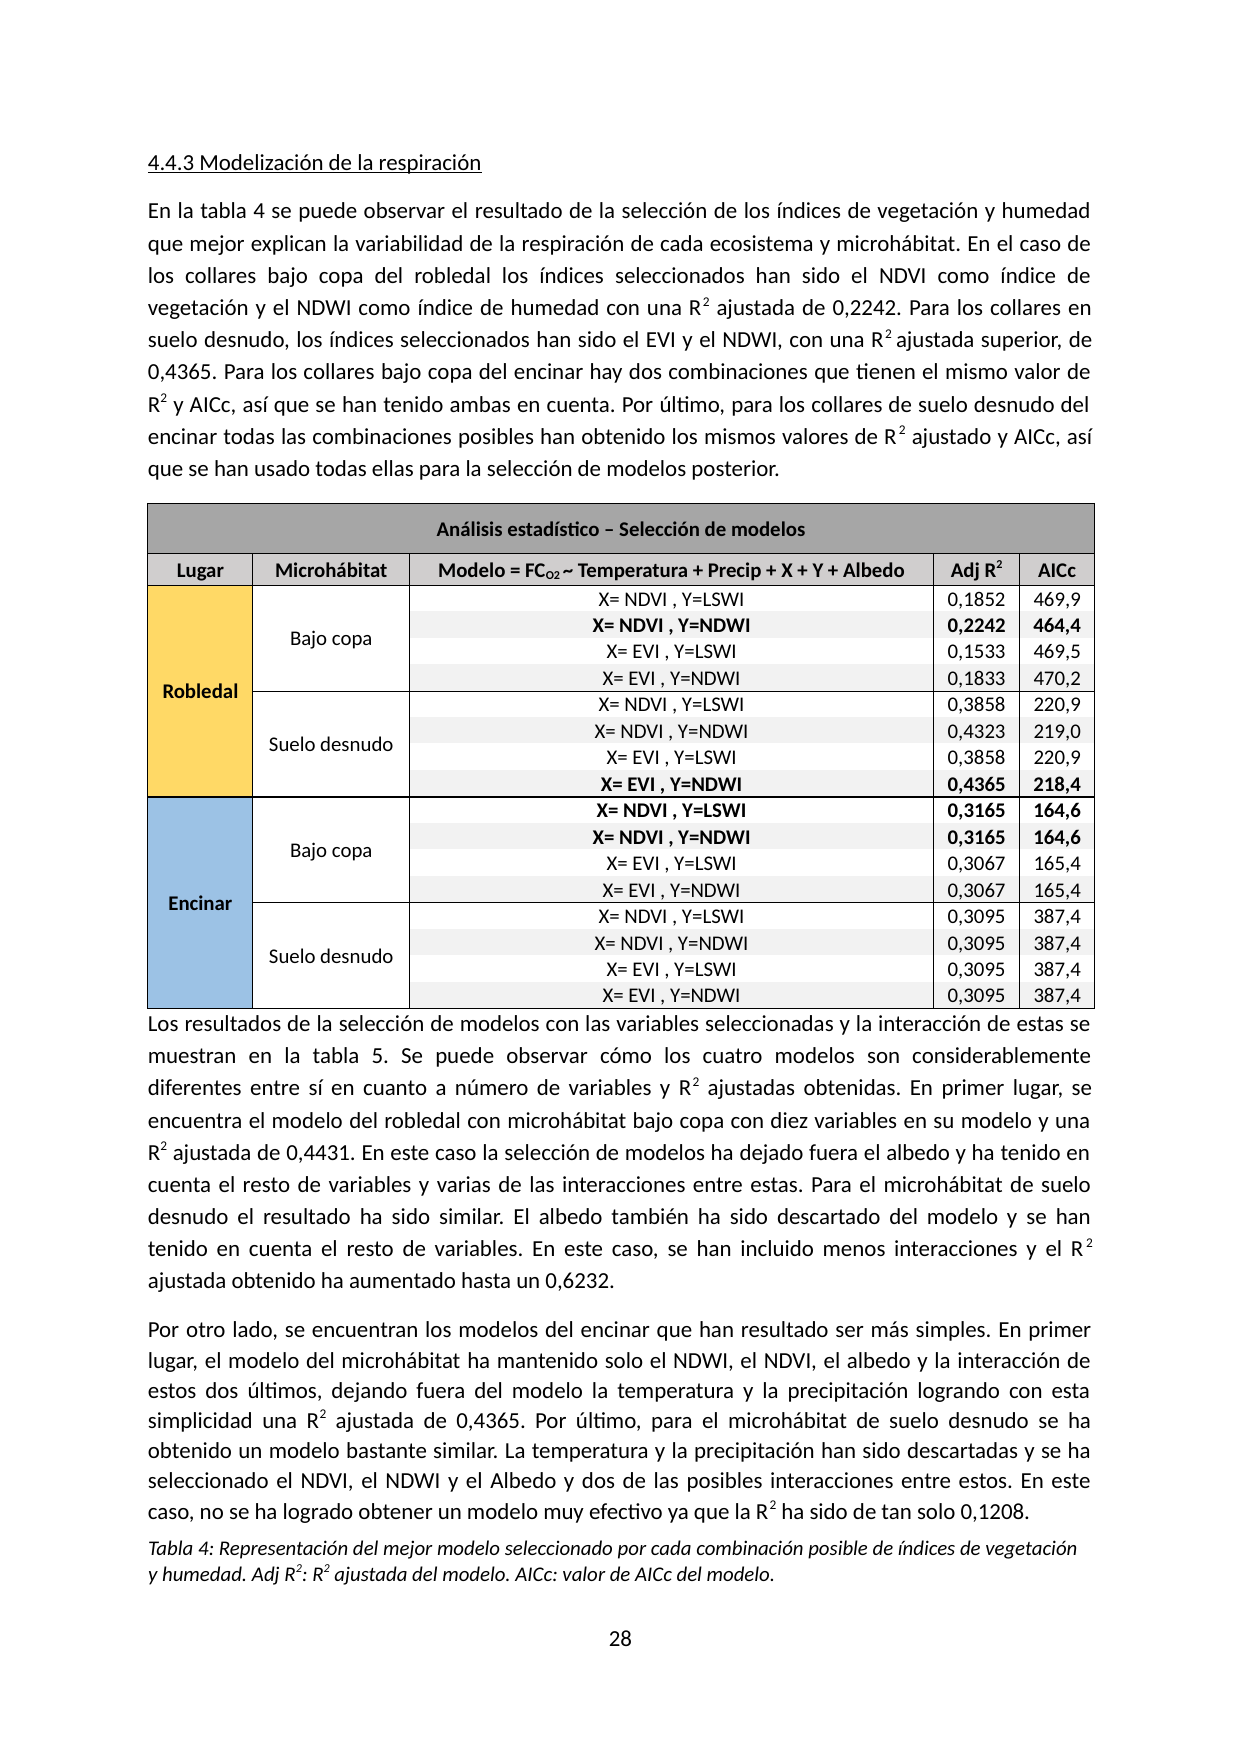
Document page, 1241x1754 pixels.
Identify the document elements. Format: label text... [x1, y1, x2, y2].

table_cell Microhábitat [253, 554, 409, 585]
table_cell 469,9 [1020, 586, 1094, 611]
table_cell Suelo desnudo [253, 903, 409, 1008]
table_cell 0,3858 [934, 744, 1019, 770]
table_cell X= EVI , Y=LSWI [410, 849, 933, 876]
table_cell 0,3165 [934, 823, 1019, 849]
table_cell 165,4 [1020, 876, 1094, 902]
table_cell Lugar [148, 554, 252, 585]
table_cell X= EVI , Y=NDWI [410, 664, 933, 691]
table_cell 387,4 [1020, 982, 1094, 1008]
table_cell 469,5 [1020, 638, 1094, 664]
table_cell 470,2 [1020, 664, 1094, 691]
table_cell Adj R2 [934, 554, 1019, 585]
table_cell 387,4 [1020, 955, 1094, 982]
table_cell 0,1533 [934, 638, 1019, 664]
text 4.4.3 Modelización de la respiración [148, 148, 1092, 176]
table_cell X= NDVI , Y=LSWI [410, 586, 933, 611]
table_cell X= EVI , Y=NDWI [410, 876, 933, 902]
table_header Análisis estadístico – Selección de modelos [148, 504, 1094, 553]
table_cell 0,3165 [934, 798, 1019, 823]
table_cell X= NDVI , Y=NDWI [410, 929, 933, 955]
table_cell 165,4 [1020, 849, 1094, 876]
table_cell 220,9 [1020, 744, 1094, 770]
table_cell 0,3067 [934, 876, 1019, 902]
table_cell X= EVI , Y=NDWI [410, 770, 933, 796]
table_cell 0,4323 [934, 717, 1019, 743]
table_cell 0,3067 [934, 849, 1019, 876]
text Por otro lado, se encuentran los modelos del encinar que han resultado ser más simples. En primer lugar, el modelo del microhábitat ha mantenido solo el NDWI, el NDVI, el albedo y la interacción de estos dos últimos, dejando fuera del modelo la temperatura y la precipitación logrando con esta simplicidad una R2 ajustada de 0,4365. Por último, para el microhábitat de suelo desnudo se ha obtenido un modelo bastante similar. La temperatura y la precipitación han sido descartadas y se ha seleccionado el NDVI, el NDWI y el Albedo y dos de las posibles interacciones entre estos. En este caso, no se ha logrado obtener un modelo muy efectivo ya que la R2 ha sido de tan solo 0,1208. [148, 1316, 1092, 1525]
table_cell 387,4 [1020, 903, 1094, 929]
table_cell 164,6 [1020, 798, 1094, 823]
table_cell Bajo copa [253, 586, 409, 691]
table_cell 164,6 [1020, 823, 1094, 849]
table_cell AICc [1020, 554, 1094, 585]
table_cell Modelo = FCO2 ~ Temperatura + Precip + X + Y + Albedo [410, 554, 933, 585]
table_cell 0,4365 [934, 770, 1019, 796]
table_cell 0,3095 [934, 955, 1019, 982]
table_cell 0,3095 [934, 982, 1019, 1008]
text Los resultados de la selección de modelos con las variables seleccionadas y la interacción de estas se muestran en la tabla 5. Se puede observar cómo los cuatro modelos son considerablemente diferentes entre sí en cuanto a número de variables y R2 ajustadas obtenidas. En primer lugar, se encuentra el modelo del robledal con microhábitat bajo copa con diez variables en su modelo y una R2 ajustada de 0,4431. En este caso la selección de modelos ha dejado fuera el albedo y ha tenido en cuenta el resto de variables y varias de las interacciones entre estas. Para el microhábitat de suelo desnudo el resultado ha sido similar. El albedo también ha sido descartado del modelo y se han tenido en cuenta el resto de variables. En este caso, se han incluido menos interacciones y el R2 ajustada obtenido ha aumentado hasta un 0,6232. [148, 1009, 1092, 1295]
table_cell X= EVI , Y=LSWI [410, 638, 933, 664]
table_cell X= EVI , Y=LSWI [410, 744, 933, 770]
table_cell X= NDVI , Y=NDWI [410, 611, 933, 638]
table_cell 387,4 [1020, 929, 1094, 955]
table_cell 0,3095 [934, 903, 1019, 929]
table_cell X= EVI , Y=LSWI [410, 955, 933, 982]
table_cell 218,4 [1020, 770, 1094, 796]
table_cell 0,1833 [934, 664, 1019, 691]
table_cell 0,3095 [934, 929, 1019, 955]
table_cell 219,0 [1020, 717, 1094, 743]
table_cell Bajo copa [253, 798, 409, 902]
table_cell 0,2242 [934, 611, 1019, 638]
table_cell Suelo desnudo [253, 692, 409, 796]
table_cell X= NDVI , Y=LSWI [410, 798, 933, 823]
table_cell X= EVI , Y=NDWI [410, 982, 933, 1008]
table_cell 220,9 [1020, 692, 1094, 717]
table_cell 0,3858 [934, 692, 1019, 717]
table_cell 0,1852 [934, 586, 1019, 611]
table_cell Robledal [148, 586, 252, 796]
text En la tabla 4 se puede observar el resultado de la selección de los índices de vegetación y humedad que mejor explican la variabilidad de la respiración de cada ecosistema y microhábitat. En el caso de los collares bajo copa del robledal los índices seleccionados han sido el NDVI como índice de vegetación y el NDWI como índice de humedad con una R2 ajustada de 0,2242. Para los collares en suelo desnudo, los índices seleccionados han sido el EVI y el NDWI, con una R2 ajustada superior, de 0,4365. Para los collares bajo copa del encinar hay dos combinaciones que tienen el mismo valor de R2 y AICc, así que se han tenido ambas en cuenta. Por último, para los collares de suelo desnudo del encinar todas las combinaciones posibles han obtenido los mismos valores de R2 ajustado y AICc, así que se han usado todas ellas para la selección de modelos posterior. [148, 197, 1092, 482]
table_cell X= NDVI , Y=NDWI [410, 717, 933, 743]
table_cell 464,4 [1020, 611, 1094, 638]
table_cell Encinar [148, 798, 252, 1008]
table_cell X= NDVI , Y=LSWI [410, 692, 933, 717]
table_cell X= NDVI , Y=LSWI [410, 903, 933, 929]
text Tabla 4: Representación del mejor modelo seleccionado por cada combinación posible de índices de vegetación y humedad. Adj R2: R2 ajustada del modelo. AICc: valor de AICc del modelo. [148, 1535, 1086, 1586]
table_cell X= NDVI , Y=NDWI [410, 823, 933, 849]
